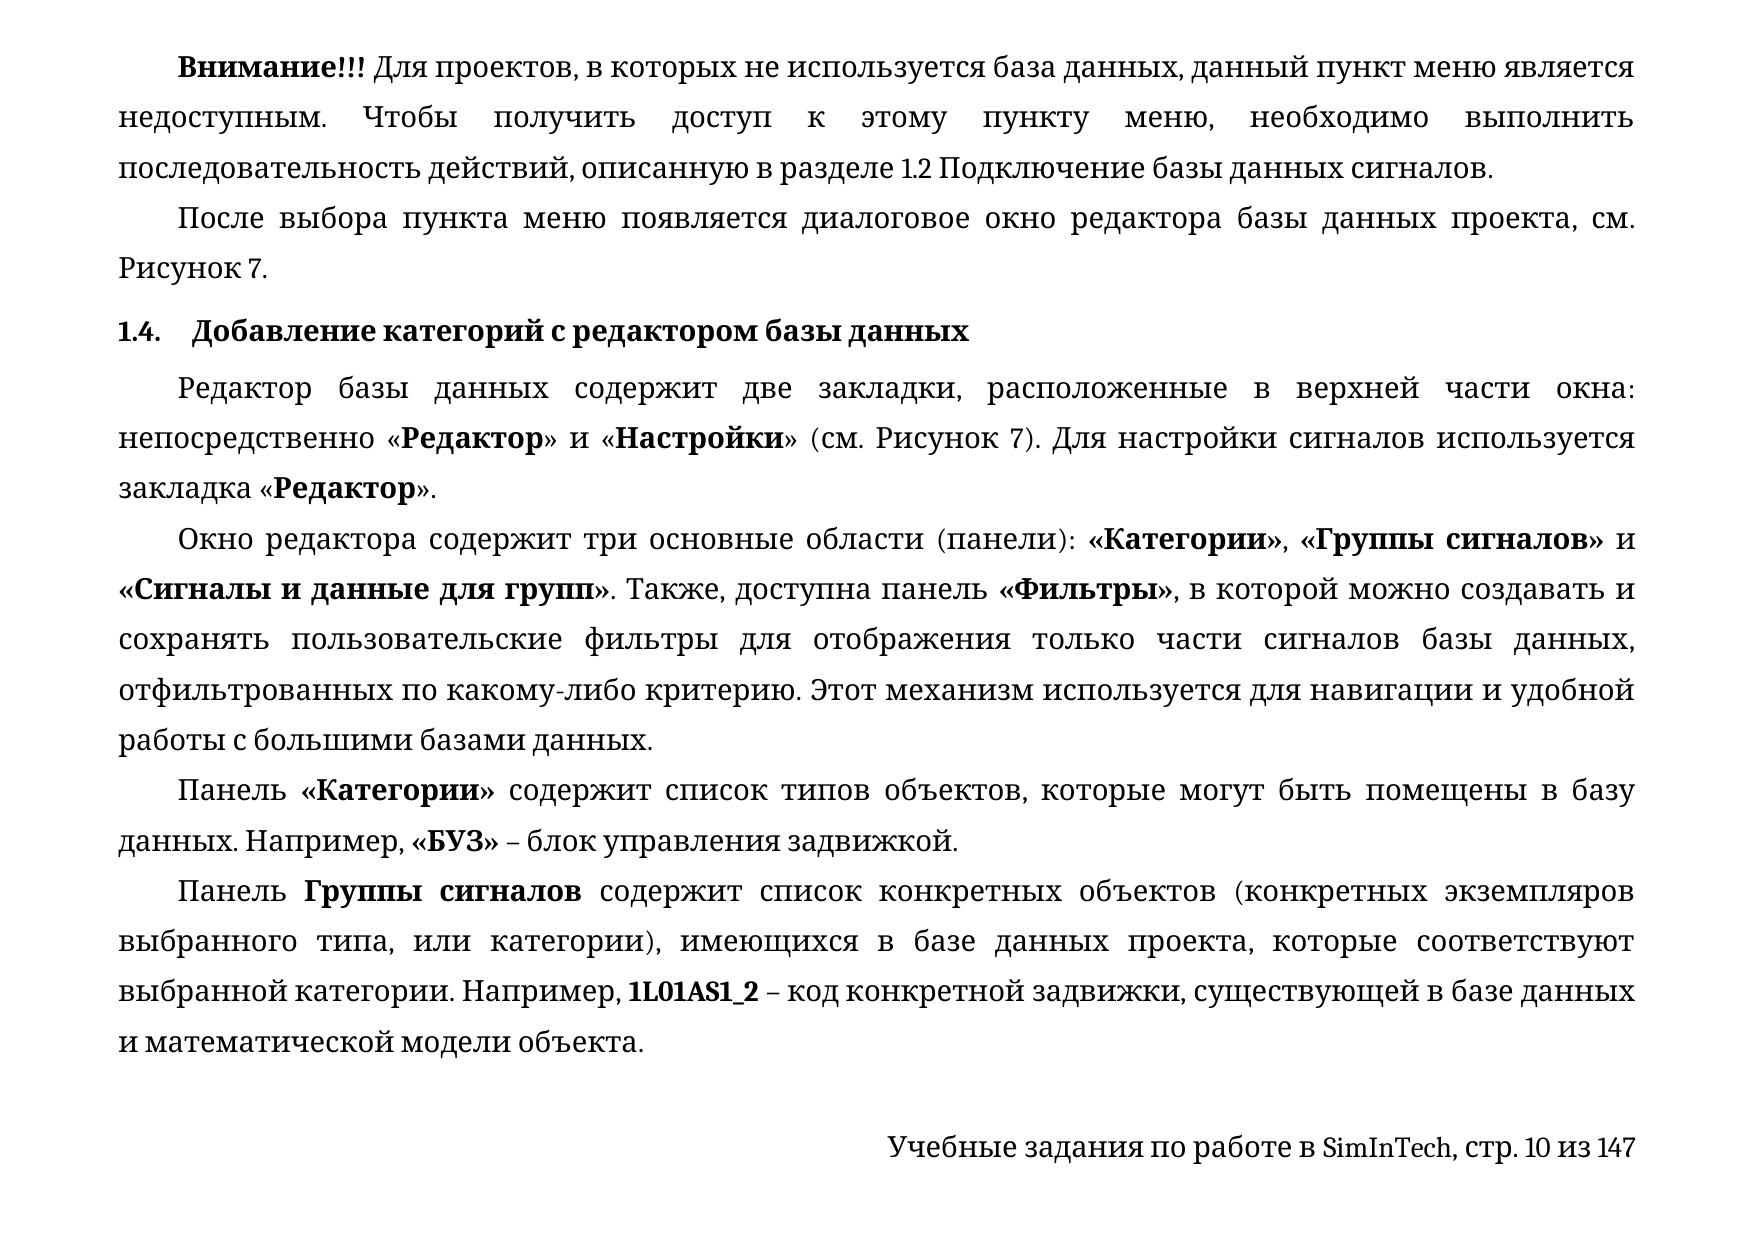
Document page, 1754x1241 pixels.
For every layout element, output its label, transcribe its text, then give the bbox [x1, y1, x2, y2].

text Окно редактора содержит три основные области (панели): «Категории», «Группы сигналов» и «Сигналы и данные для групп». Также, доступна панель «Фильтры», в которой можно создавать и сохранять пользовательские фильтры для отображения только части сигналов базы данных, отфильтрованных по какому-либо критерию. Этот механизм используется для навигации и удобной работы с большими базами данных. [118, 523, 1636, 758]
text После выбора пункта меню появляется диалоговое окно редактора базы данных проекта, см. Рисунок 7. [118, 202, 1636, 286]
subtitle Добавление категорий с редактором базы данных [118, 315, 1636, 349]
text Редактор базы данных содержит две закладки, расположенные в верхней части окна: непосредственно «Редактор» и «Настройки» (см. Рисунок 7). Для настройки сигналов используется закладка «Редактор». [118, 372, 1636, 506]
text Панель Группы сигналов содержит список конкретных объектов (конкретных экземпляров выбранного типа, или категории), имеющихся в базе данных проекта, которые соответствуют выбранной категории. Например, 1L01AS1_2 – код конкретной задвижки, существующей в базе данных и математической модели объекта. [118, 875, 1636, 1059]
text Внимание!!! Для проектов, в которых не используется база данных, данный пункт меню является недоступным. Чтобы получить доступ к этому пункту меню, необходимо выполнить последовательность действий, описанную в разделе 1.2 Подключение базы данных сигналов. [118, 51, 1636, 185]
text Панель «Категории» содержит список типов объектов, которые могут быть помещены в базу данных. Например, «БУЗ» – блок управления задвижкой. [118, 774, 1636, 858]
